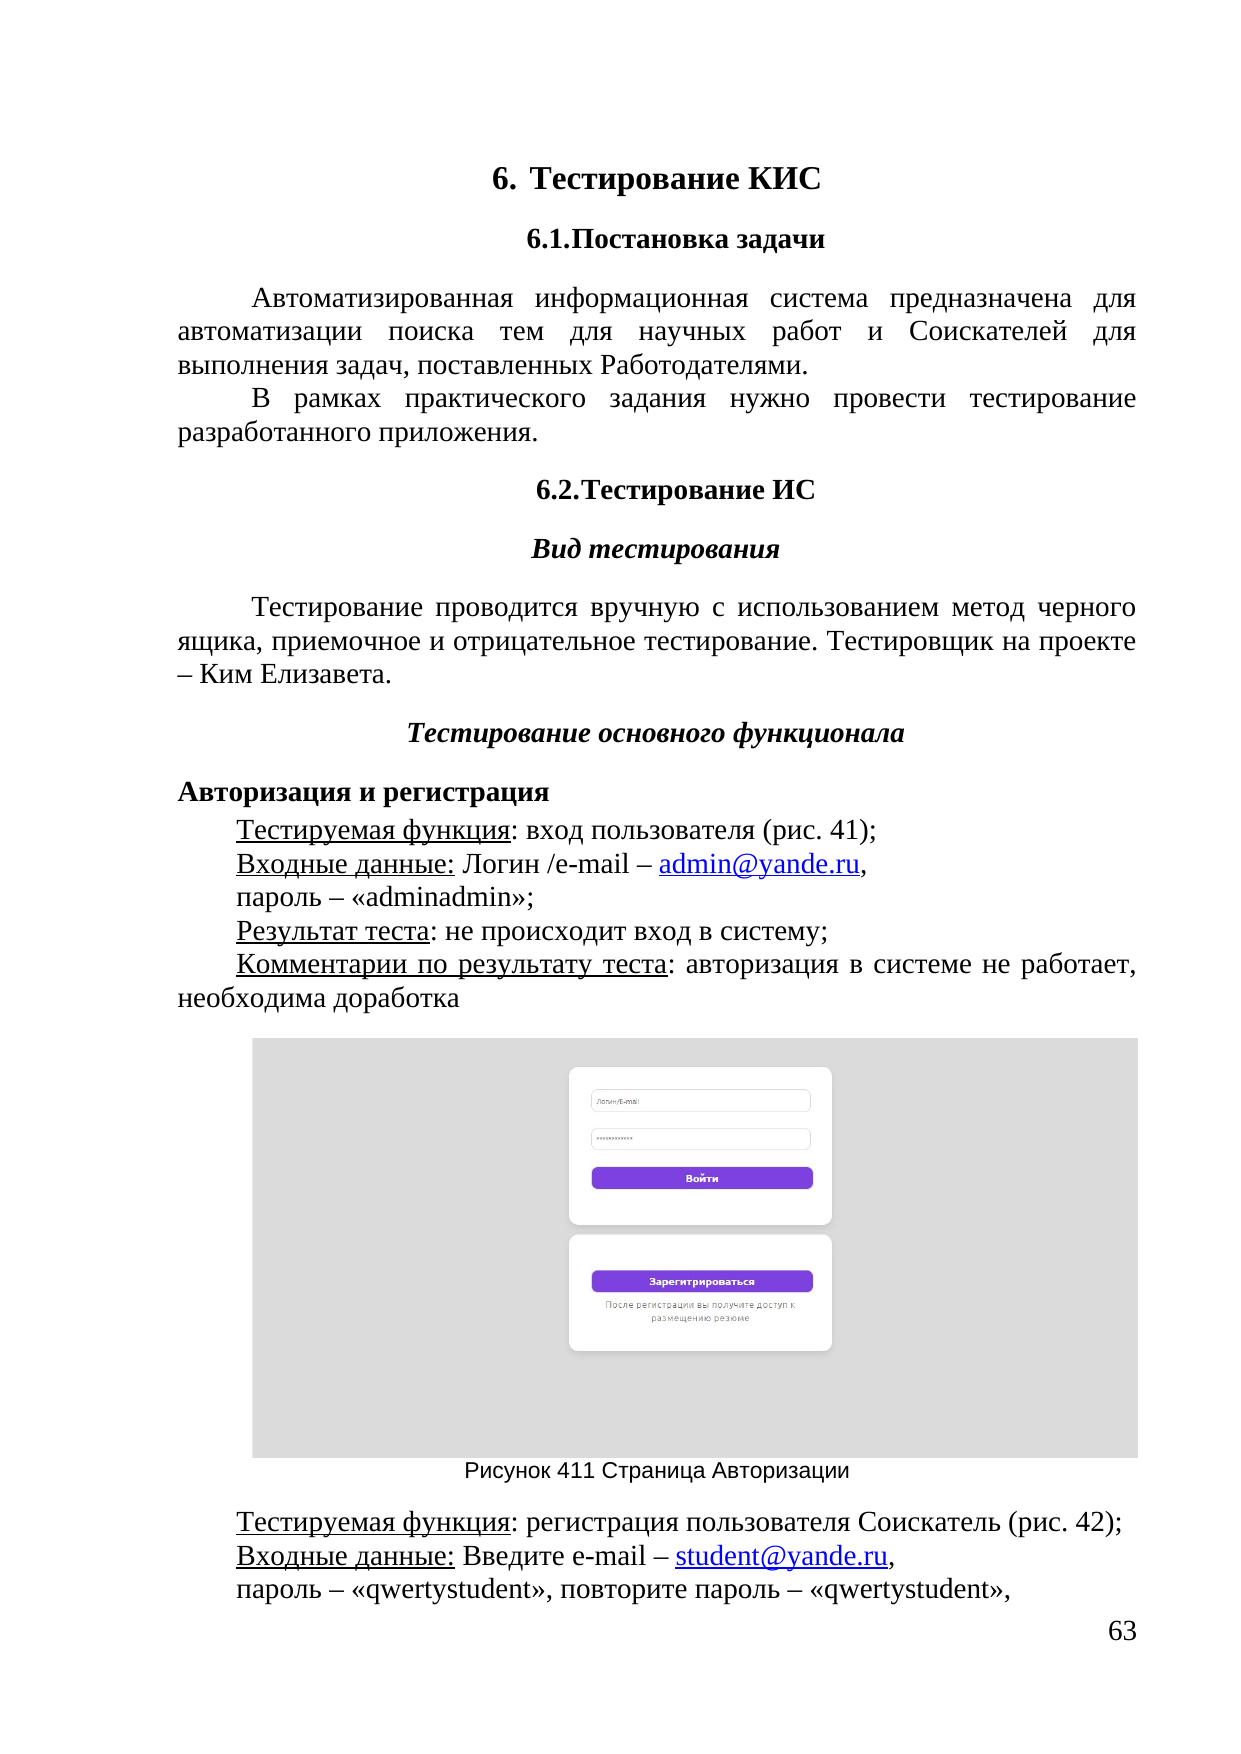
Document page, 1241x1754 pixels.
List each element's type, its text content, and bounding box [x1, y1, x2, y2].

subtitle Тестирование основного функционала [177, 715, 1137, 749]
text Авторизация и регистрация [177, 774, 1137, 807]
text Автоматизированная информационная система предназначена для автоматизации поиска тем для научных работ и Соискателей для выполнения задач, поставленных Работодателями. [177, 280, 1137, 380]
text Тестируемая функция: вход пользователя (рис. 41); [177, 812, 1137, 846]
text Входные данные: Логин /e-mail – admin@yande.ru, [177, 846, 1137, 879]
text пароль – «adminadmin»; [177, 879, 1137, 913]
text В рамках практического задания нужно провести тестирование разработанного приложения. [177, 380, 1137, 447]
list Тестирование КИС [177, 158, 1137, 196]
text Тестирование проводится вручную с использованием метод черного ящика, приемочное и отрицательное тестирование. Тестировщик на проекте – Ким Елизавета. [177, 589, 1137, 690]
text Результат теста: не происходит вход в систему; [177, 913, 1137, 946]
text пароль – «qwertystudent», повторите пароль – «qwertystudent», [177, 1572, 1137, 1605]
text Тестируемая функция: регистрация пользователя Соискатель (рис. 42); [177, 1504, 1137, 1538]
subtitle Вид тестирования [177, 531, 1137, 564]
picture [252, 1038, 1138, 1458]
text Входные данные: Введите e-mail – student@yande.ru, [177, 1538, 1137, 1572]
text Комментарии по результату теста: авторизация в системе не работает, необходима доработка [177, 946, 1137, 1013]
subtitle Постановка задачи [215, 221, 1137, 255]
subtitle Тестирование ИС [215, 472, 1137, 506]
